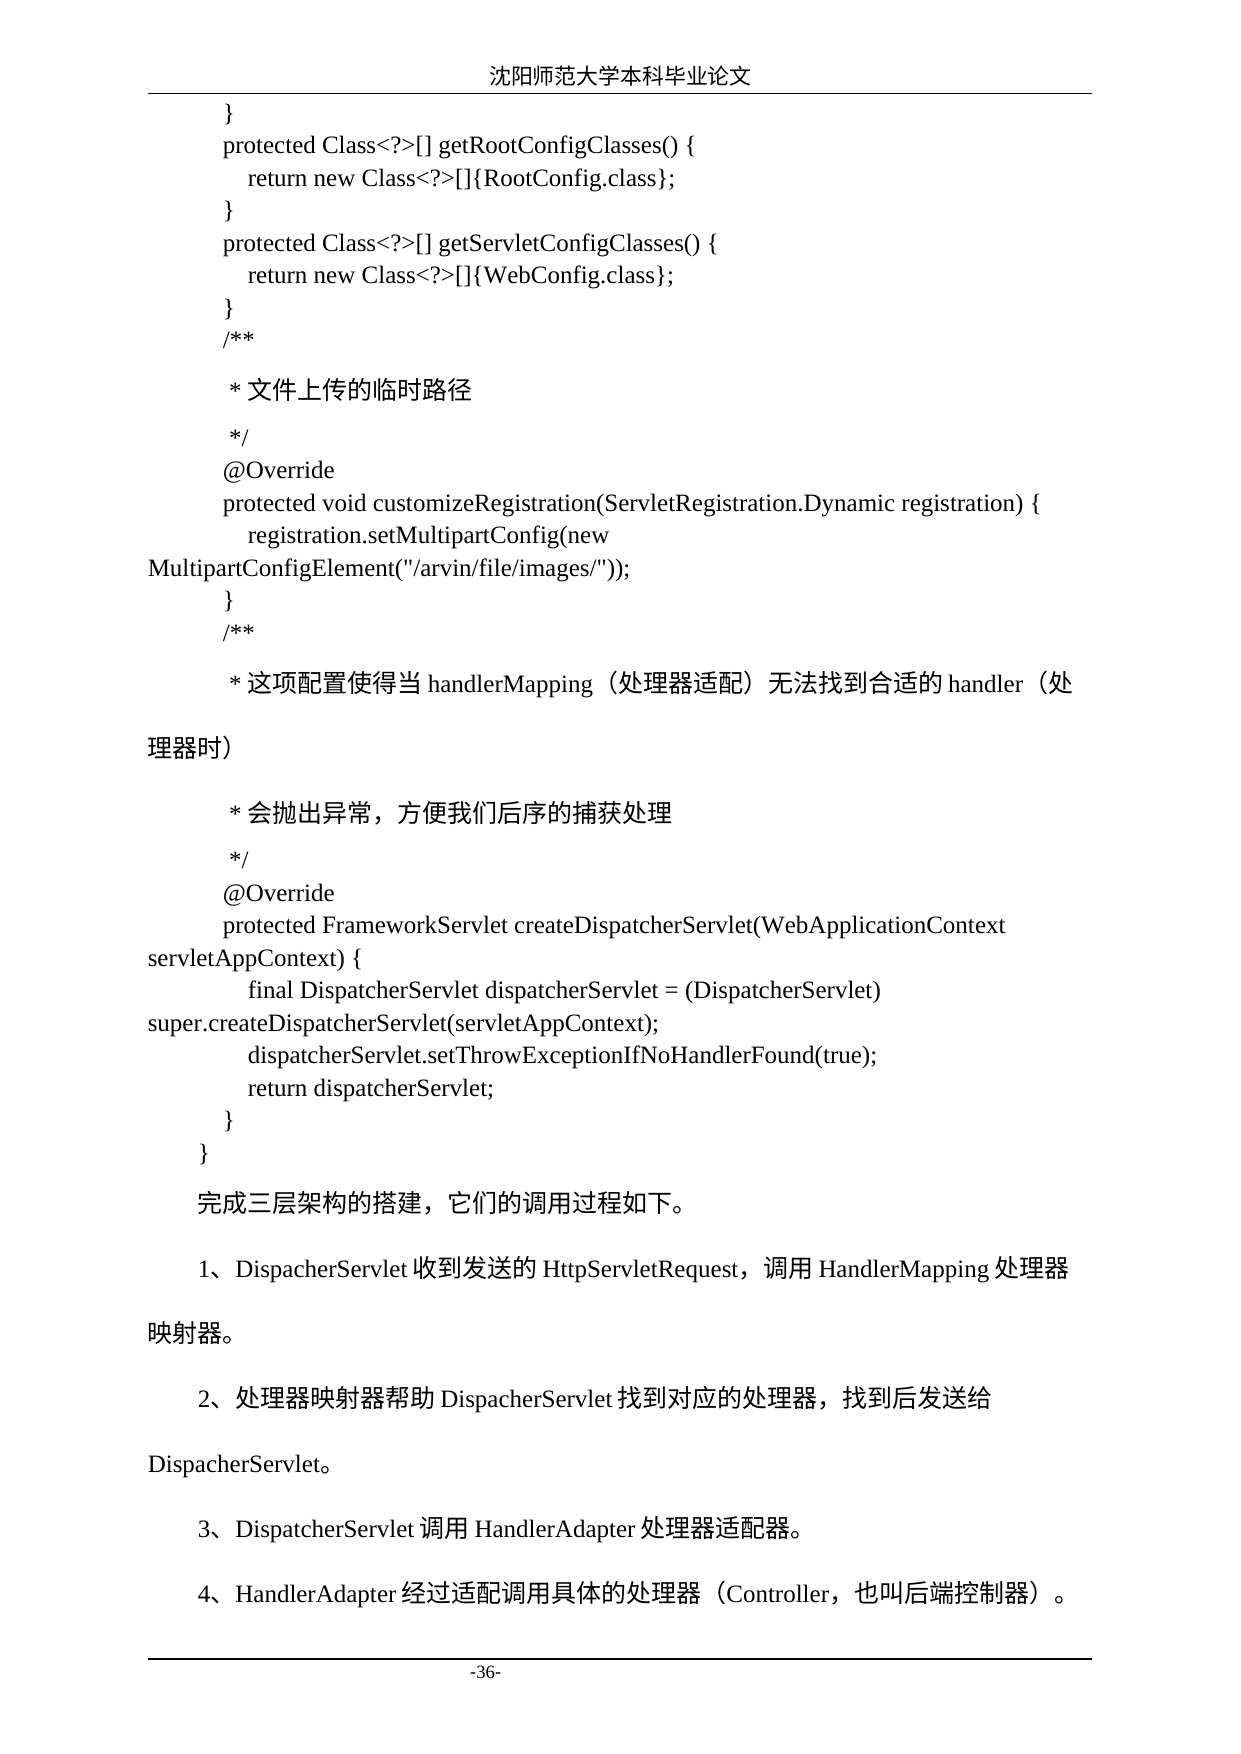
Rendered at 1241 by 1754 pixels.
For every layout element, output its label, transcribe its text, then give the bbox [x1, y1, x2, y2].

text } [148, 1136, 1092, 1169]
text protected void customizeRegistration(ServletRegistration.Dynamic registration) { [148, 486, 1092, 519]
text return new Class<?>[]{WebConfig.class}; [148, 259, 1092, 291]
text protected FrameworkServlet createDispatcherServlet(WebApplicationContext servletAppContext) { [148, 909, 1092, 974]
text 4、HandlerAdapter经过适配调用具体的处理器（Controller，也叫后端控制器）。 [148, 1559, 1092, 1624]
text } [148, 96, 1092, 129]
text } [148, 584, 1092, 616]
text 完成三层架构的搭建，它们的调用过程如下。 [148, 1169, 1092, 1234]
text /** [148, 324, 1092, 356]
text @Override [148, 454, 1092, 486]
text } [148, 194, 1092, 226]
text */ [148, 421, 1092, 454]
text return dispatcherServlet; [148, 1071, 1092, 1104]
text registration.setMultipartConfig(new MultipartConfigElement("/arvin/file/images/")); [148, 519, 1092, 584]
text dispatcherServlet.setThrowExceptionIfNoHandlerFound(true); [148, 1039, 1092, 1071]
text final DispatcherServlet dispatcherServlet = (DispatcherServlet) super.createDispatcherServlet(servletAppContext); [148, 974, 1092, 1039]
text * 会抛出异常，方便我们后序的捕获处理 [148, 779, 1092, 844]
text } [148, 291, 1092, 324]
text * 这项配置使得当handlerMapping（处理器适配）无法找到合适的handler（处理器时） [148, 649, 1092, 779]
text 1、DispacherServlet收到发送的HttpServletRequest，调用HandlerMapping处理器映射器。 [148, 1234, 1092, 1364]
text */ [148, 844, 1092, 876]
text } [148, 1104, 1092, 1136]
text /** [148, 616, 1092, 649]
text @Override [148, 876, 1092, 909]
text return new Class<?>[]{RootConfig.class}; [148, 161, 1092, 194]
text protected Class<?>[] getServletConfigClasses() { [148, 226, 1092, 259]
text 2、处理器映射器帮助DispacherServlet找到对应的处理器，找到后发送给DispacherServlet。 [148, 1364, 1092, 1494]
text * 文件上传的临时路径 [148, 356, 1092, 421]
text 3、DispatcherServlet调用HandlerAdapter处理器适配器。 [148, 1494, 1092, 1559]
text protected Class<?>[] getRootConfigClasses() { [148, 129, 1092, 161]
